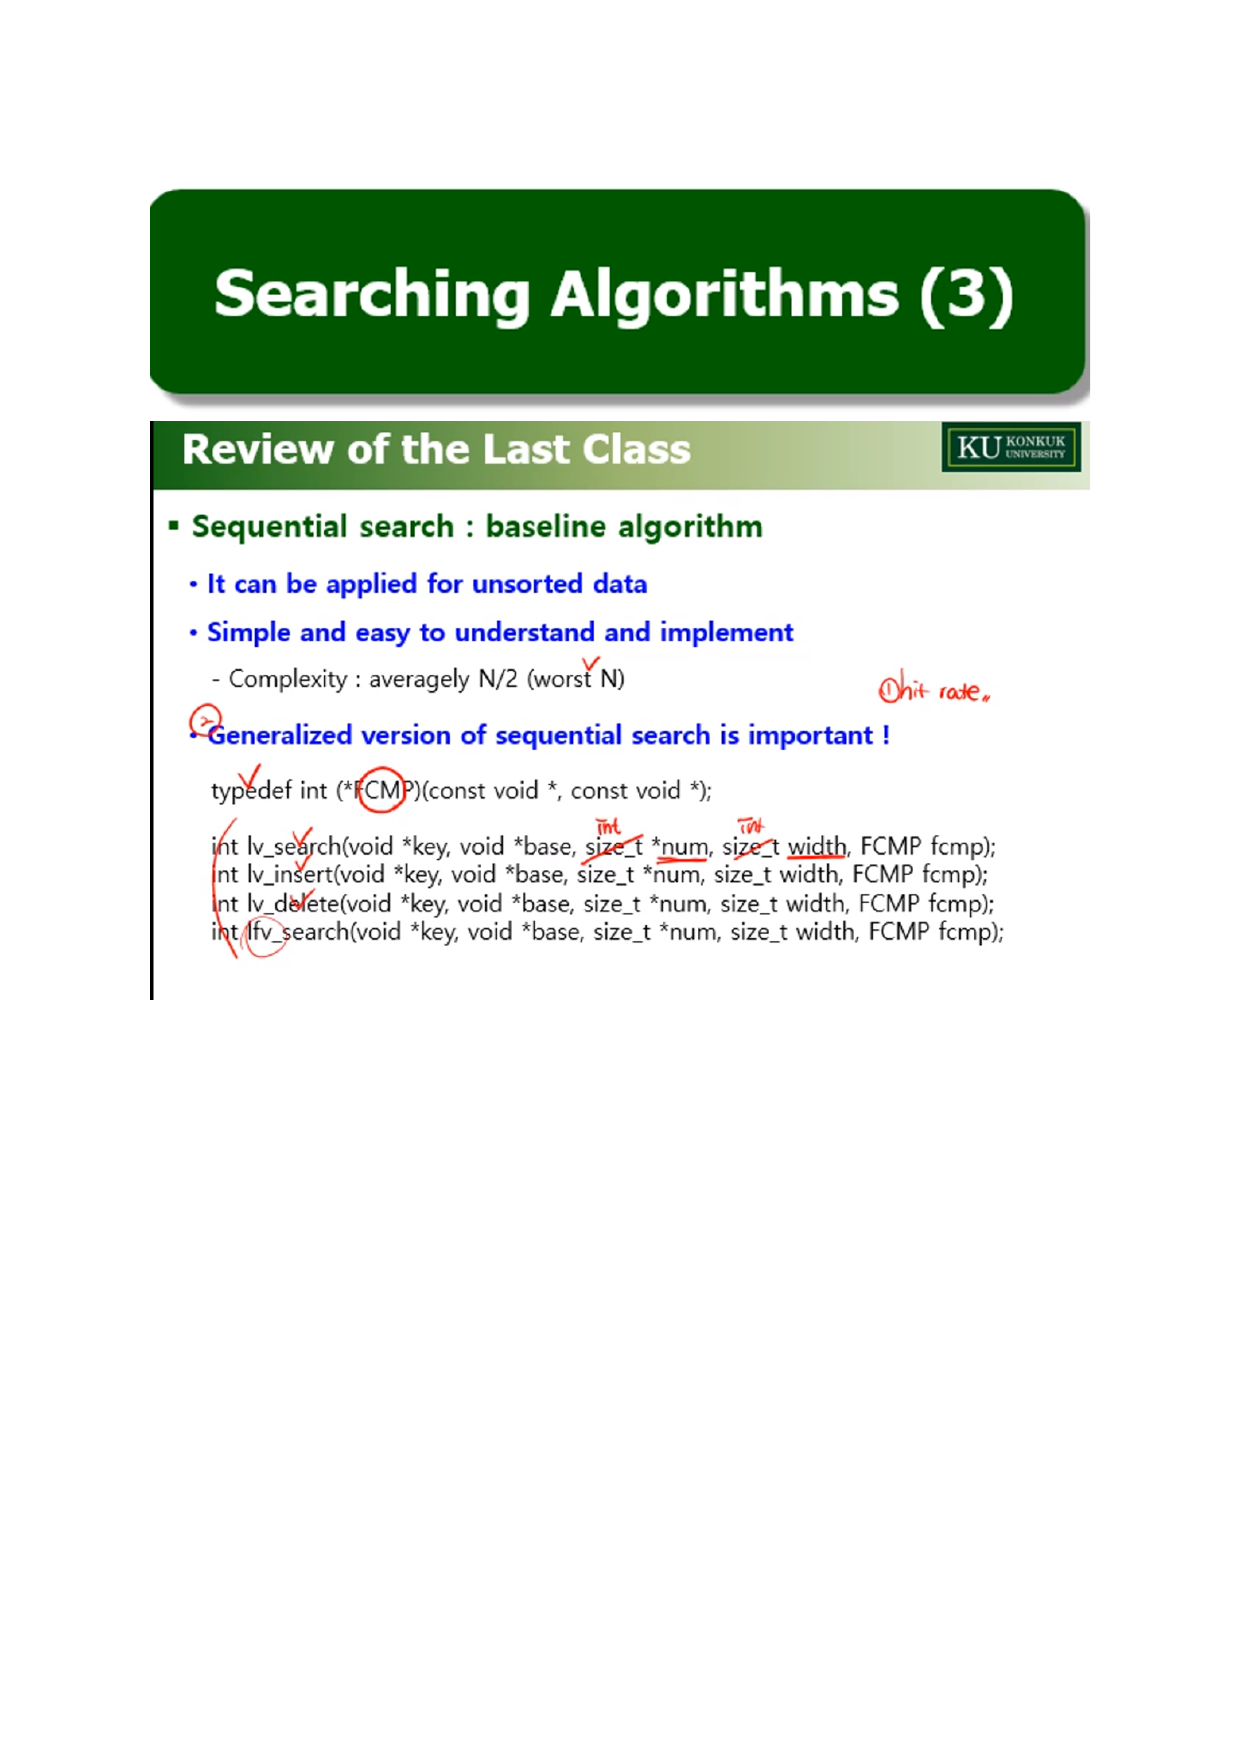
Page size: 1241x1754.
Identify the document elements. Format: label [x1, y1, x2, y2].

picture [150, 177, 1091, 420]
picture [150, 421, 1091, 1000]
